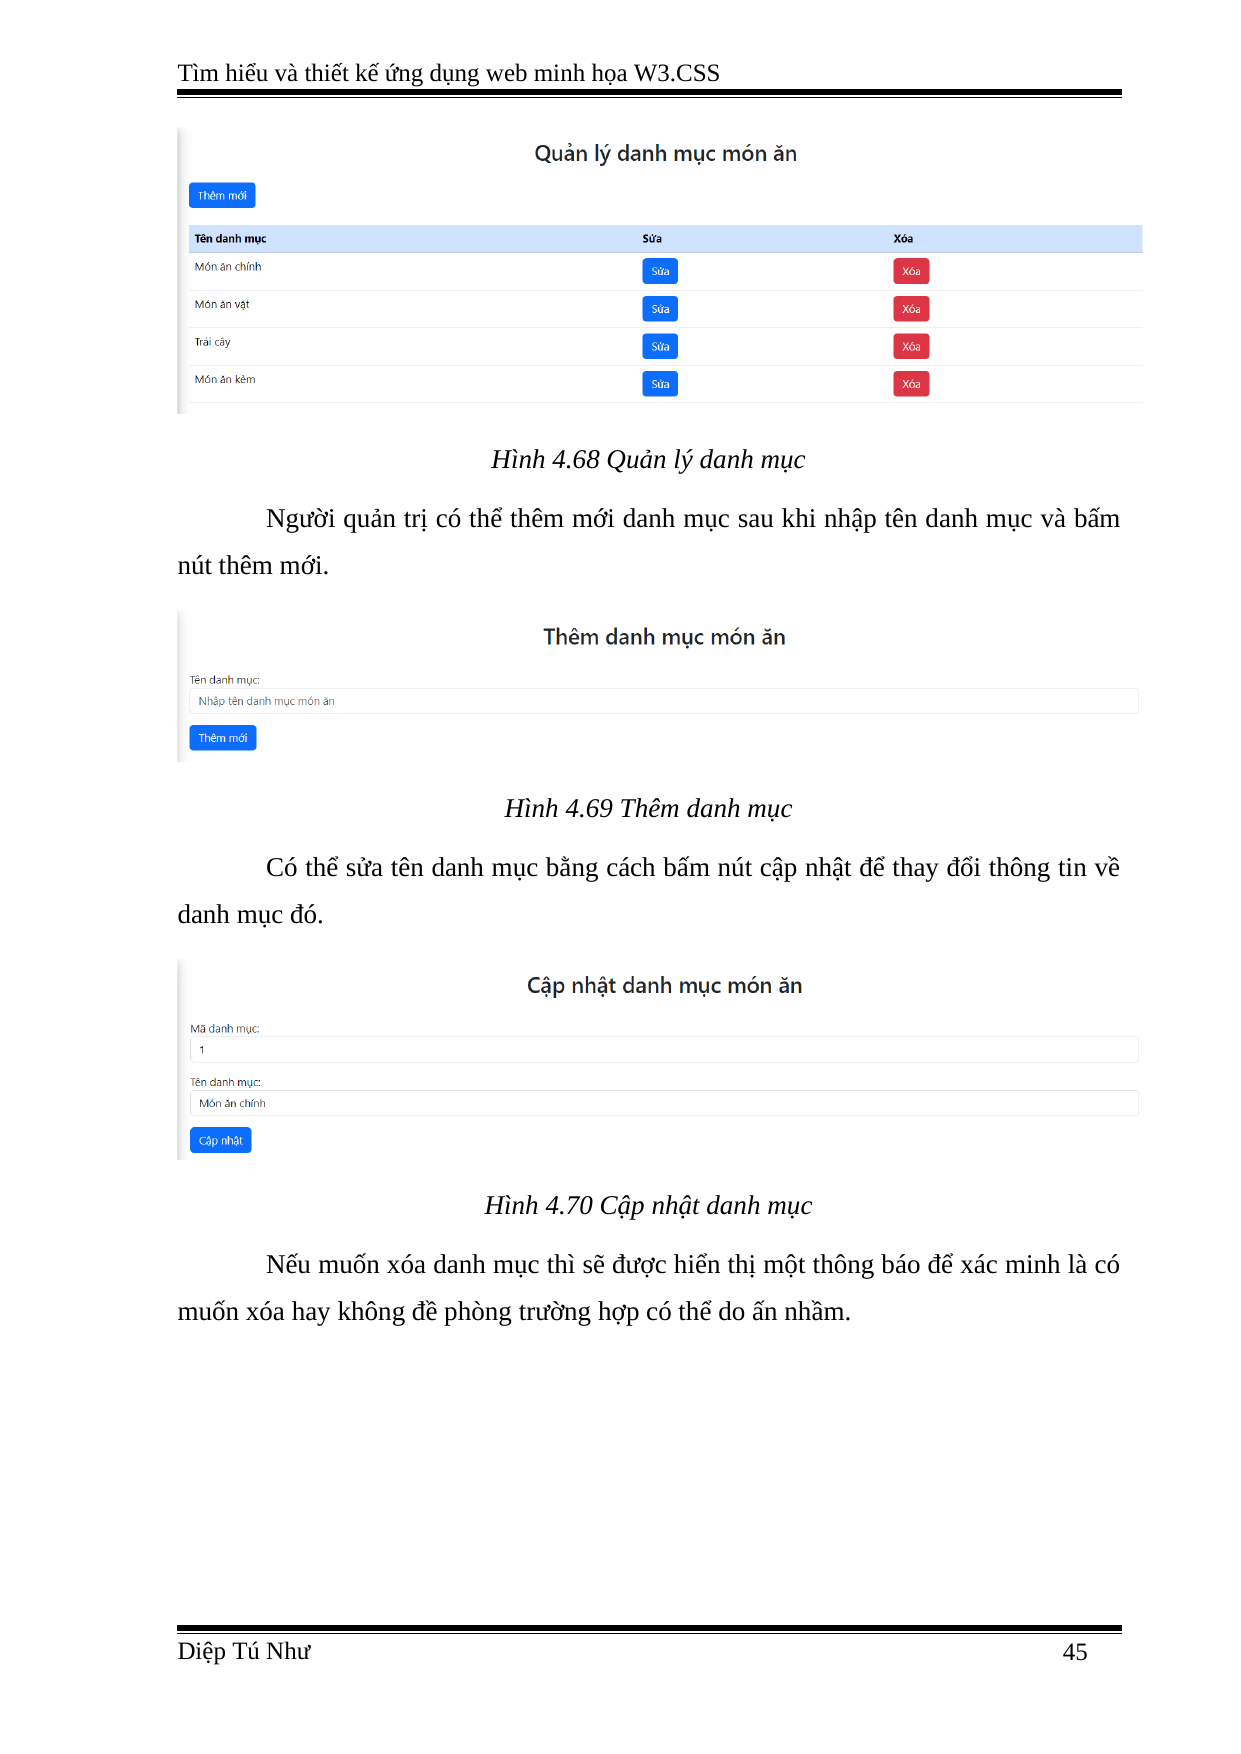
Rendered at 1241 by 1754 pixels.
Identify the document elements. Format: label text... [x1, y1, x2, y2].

text Nếu muốn xóa danh mục thì sẽ được hiển thị một thông báo để xác minh là có muốn xóa hay không đề phòng trường hợp có thể do ấn nhầm. [177, 1248, 1122, 1326]
text Người quản trị có thể thêm mới danh mục sau khi nhập tên danh mục và bấm nút thêm mới. [177, 502, 1122, 580]
text Có thể sửa tên danh mục bằng cách bấm nút cập nhật để thay đổi thông tin về danh mục đó. [177, 851, 1122, 929]
picture [177, 610, 1153, 762]
picture [177, 127, 1154, 414]
picture [177, 959, 1153, 1160]
